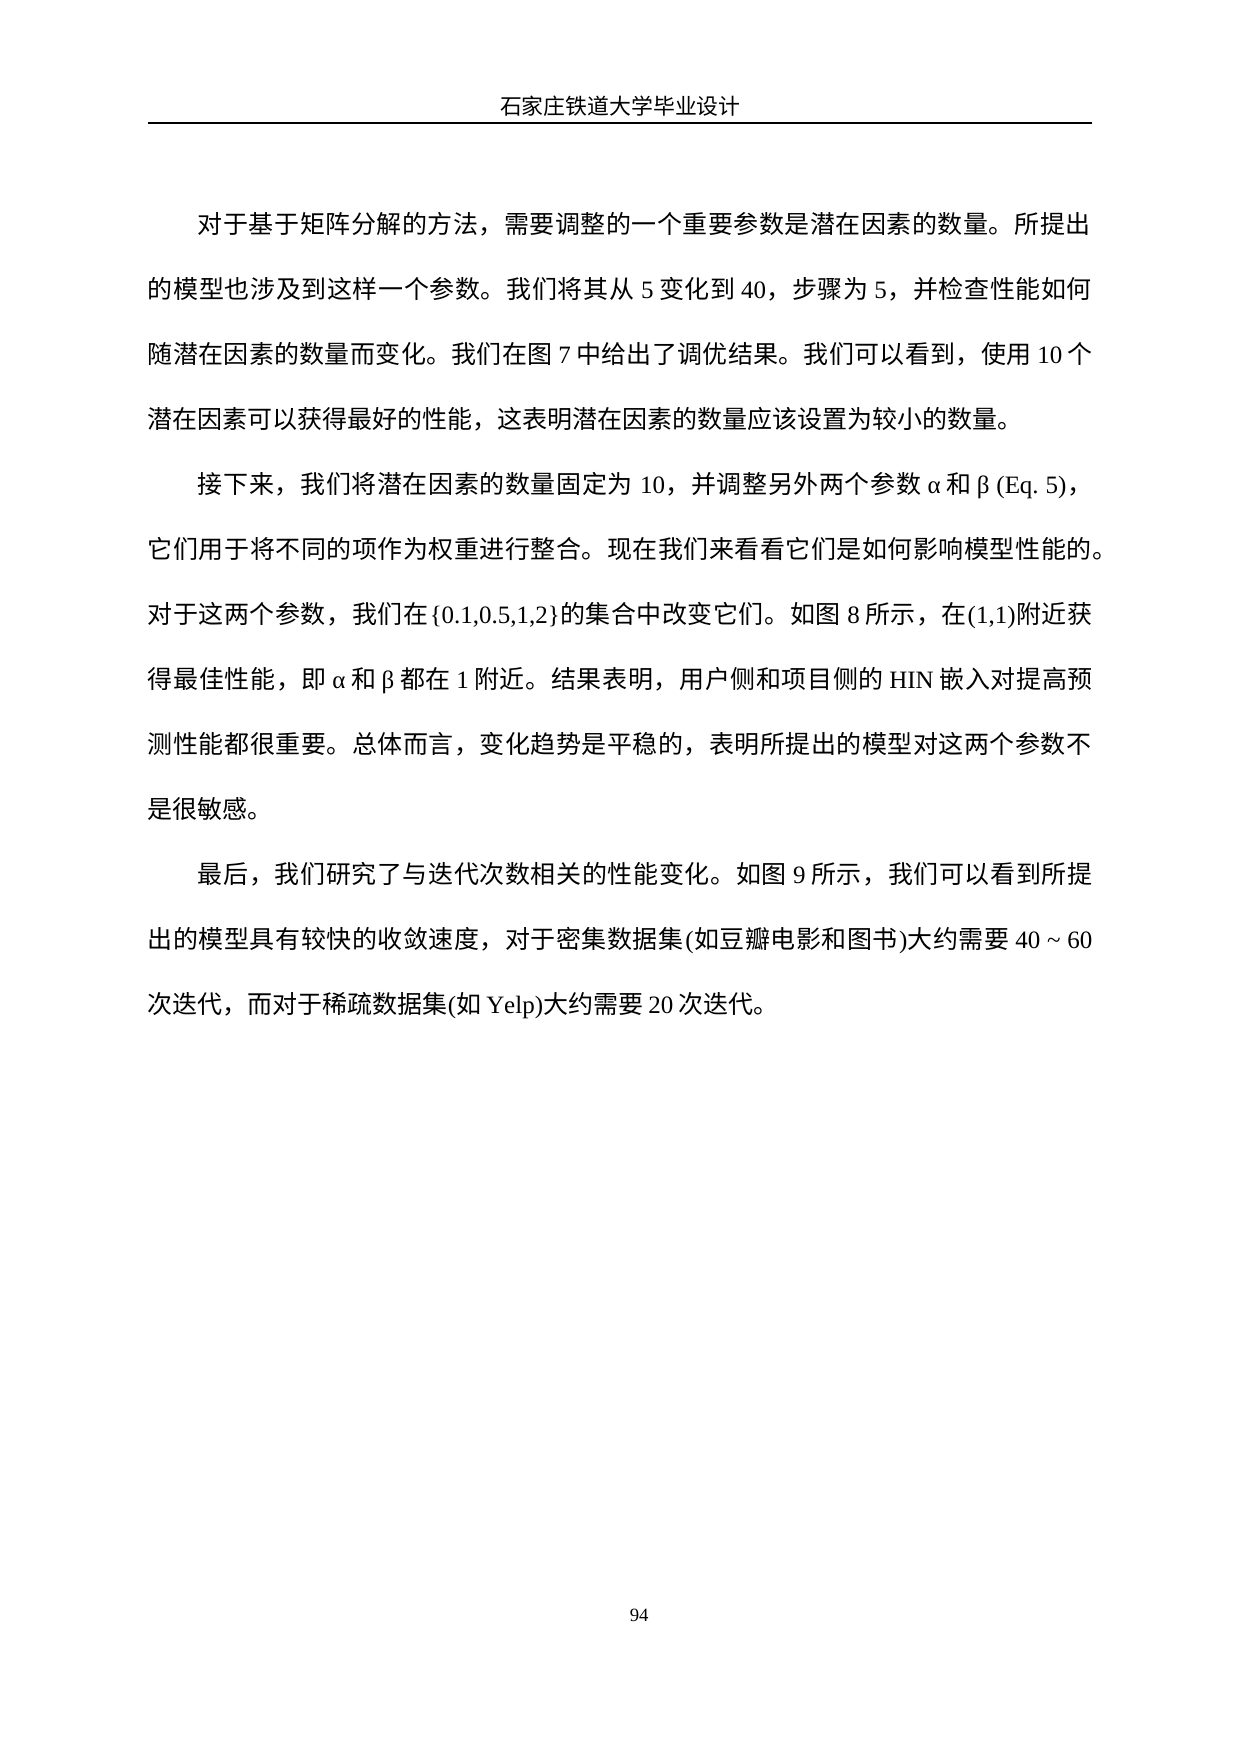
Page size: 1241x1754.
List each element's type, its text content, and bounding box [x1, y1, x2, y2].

text 最后，我们研究了与迭代次数相关的性能变化。如图9所示，我们可以看到所提出的模型具有较快的收敛速度，对于密集数据集(如豆瓣电影和图书)大约需要40 ~ 60次迭代，而对于稀疏数据集(如Yelp)大约需要20次迭代。 [148, 840, 1092, 1035]
text 接下来，我们将潜在因素的数量固定为10，并调整另外两个参数α和β (Eq. 5)，它们用于将不同的项作为权重进行整合。现在我们来看看它们是如何影响模型性能的。对于这两个参数，我们在{0.1,0.5,1,2}的集合中改变它们。如图8所示，在(1,1)附近获得最佳性能，即α和β都在1附近。结果表明，用户侧和项目侧的HIN嵌入对提高预测性能都很重要。总体而言，变化趋势是平稳的，表明所提出的模型对这两个参数不是很敏感。 [148, 450, 1092, 840]
text 对于基于矩阵分解的方法，需要调整的一个重要参数是潜在因素的数量。所提出的模型也涉及到这样一个参数。我们将其从5变化到40，步骤为5，并检查性能如何随潜在因素的数量而变化。我们在图7中给出了调优结果。我们可以看到，使用10个潜在因素可以获得最好的性能，这表明潜在因素的数量应该设置为较小的数量。 [148, 190, 1092, 450]
